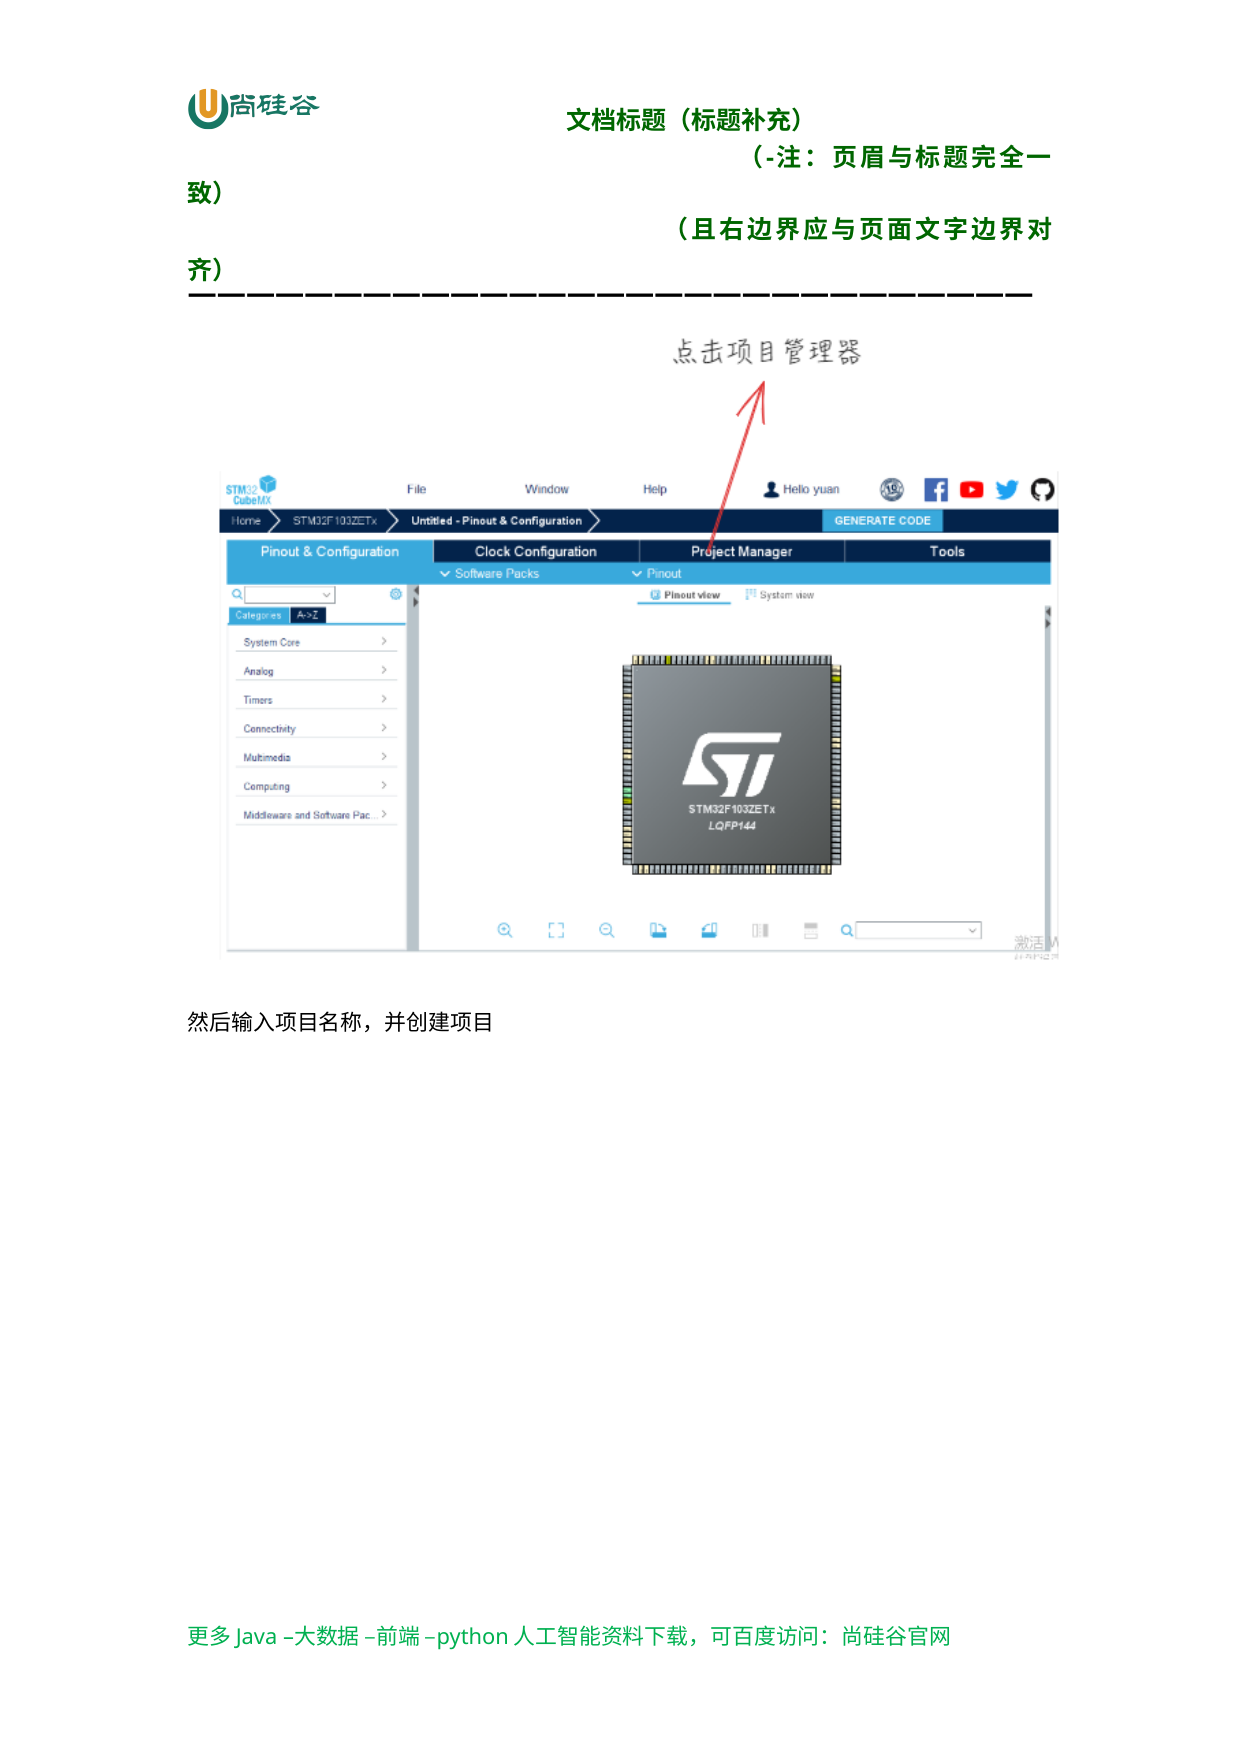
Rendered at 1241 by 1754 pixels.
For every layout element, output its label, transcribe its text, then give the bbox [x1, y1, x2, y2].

picture [187, 88, 321, 130]
text 然后输入项目名称，并创建项目 [187, 1004, 1053, 1037]
picture [206, 321, 1071, 972]
